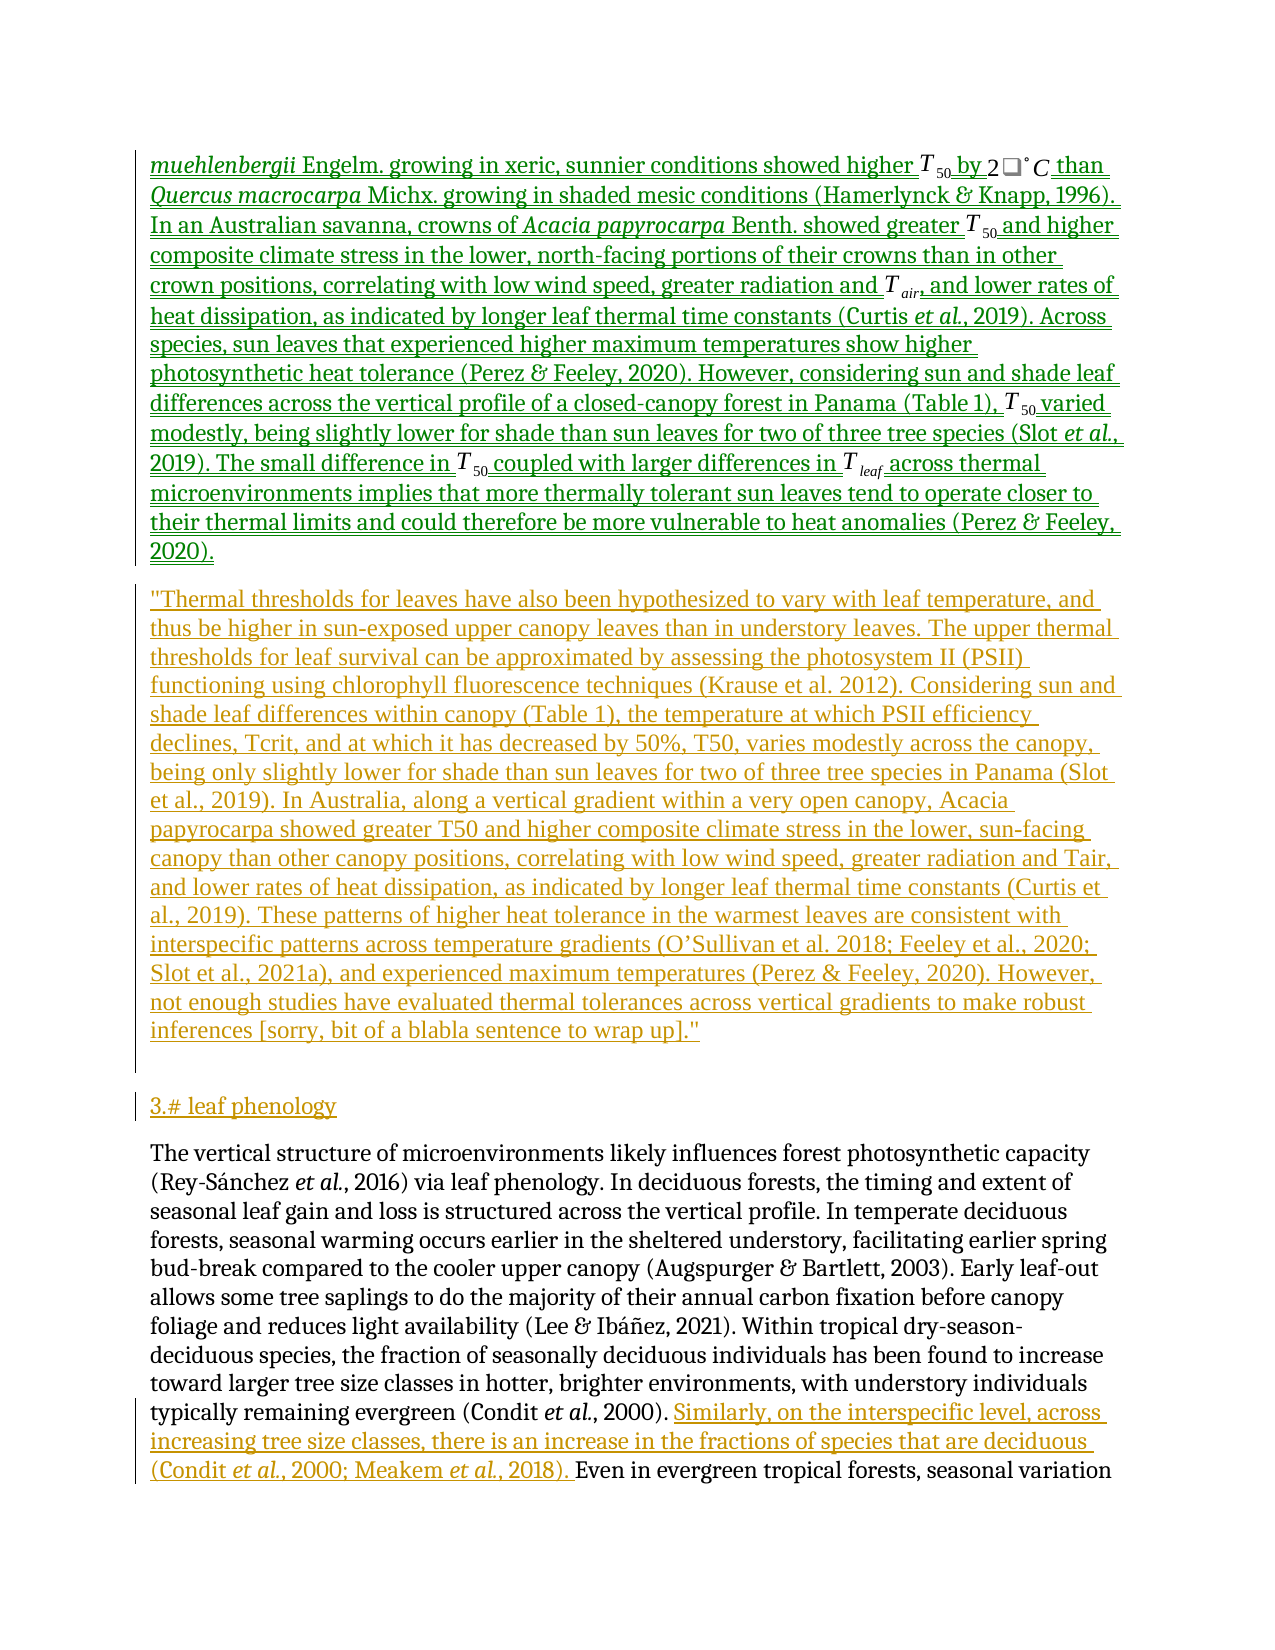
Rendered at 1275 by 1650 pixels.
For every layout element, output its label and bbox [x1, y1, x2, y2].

text [150, 1139, 1125, 1484]
